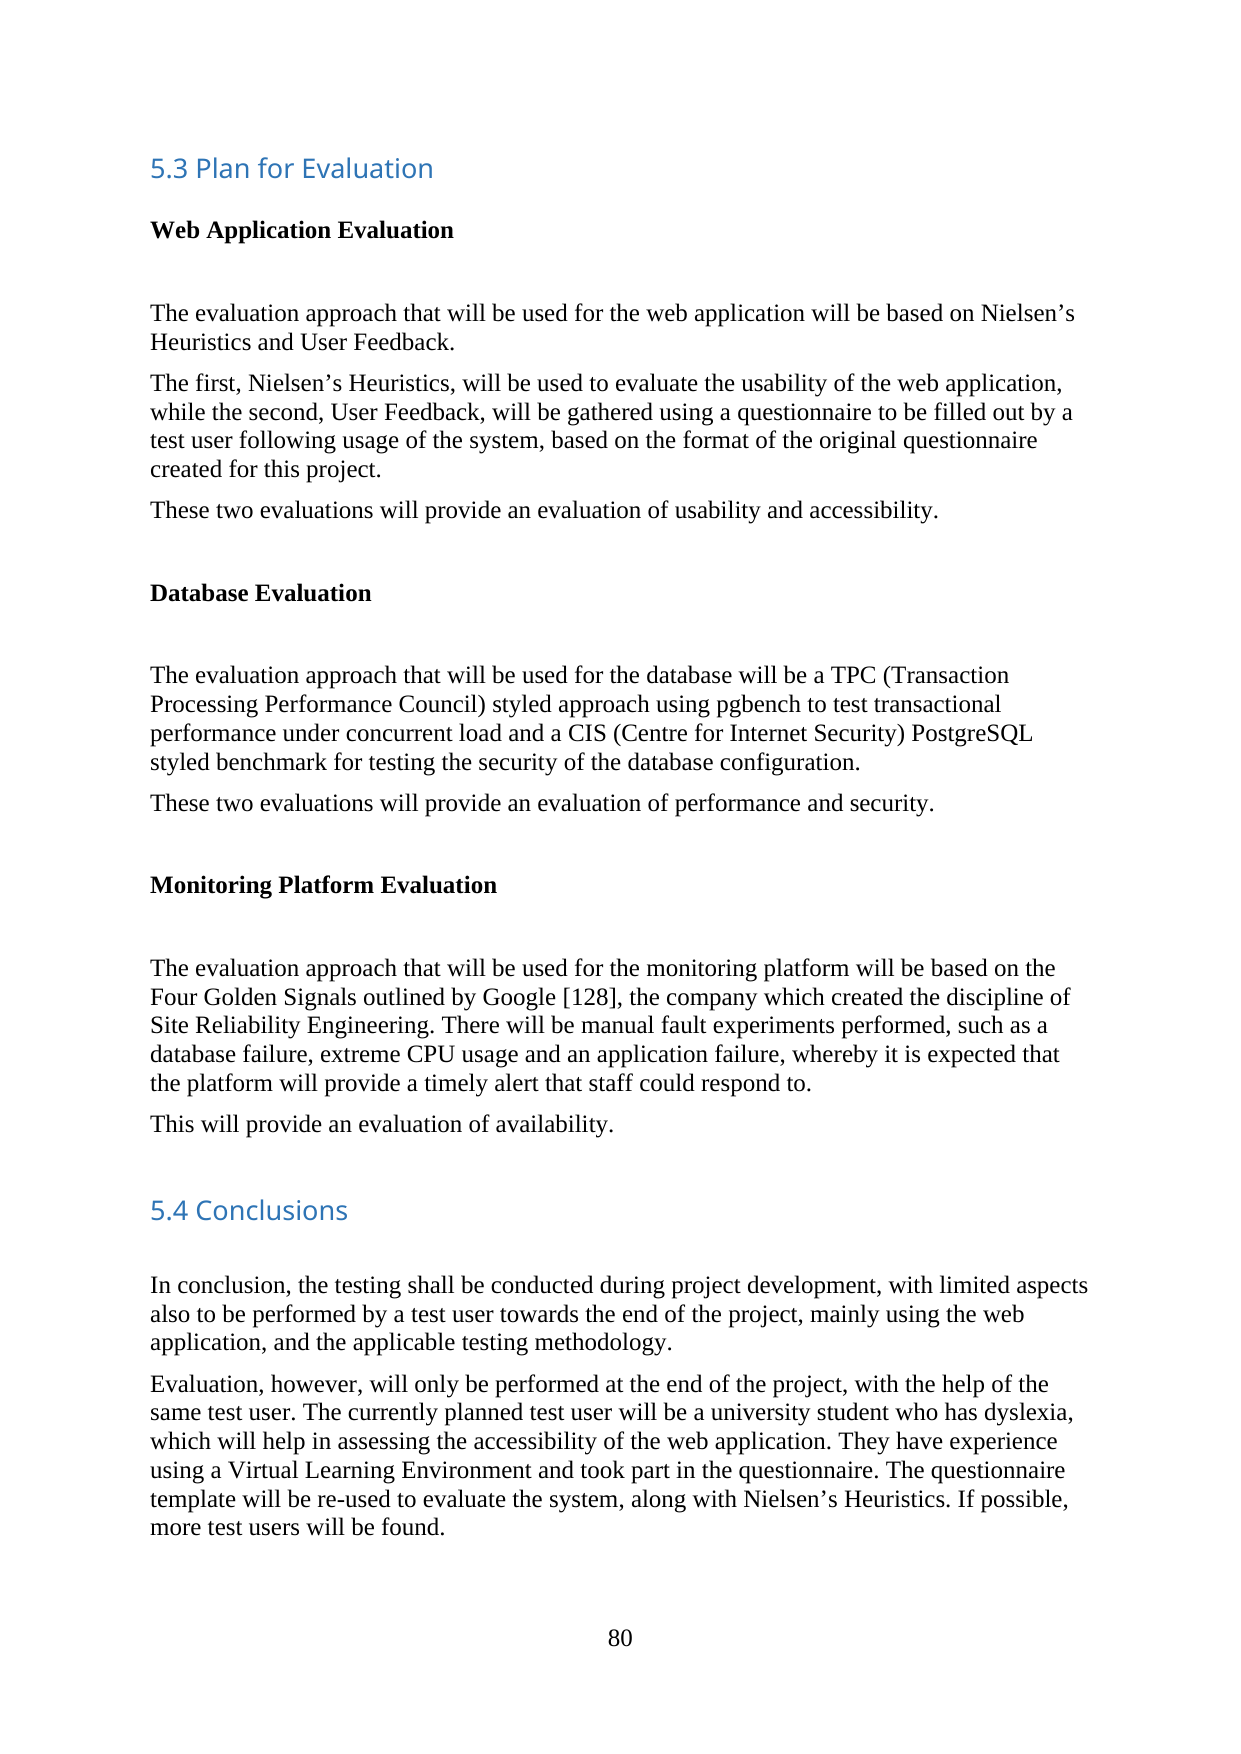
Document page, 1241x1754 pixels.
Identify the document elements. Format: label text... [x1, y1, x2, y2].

text Web Application Evaluation [150, 187, 1090, 244]
text Evaluation, however, will only be performed at the end of the project, with the help of the same test user. The currently planned test user will be a university student who has dyslexia, which will help in assessing the accessibility of the web application. They have experience using a Virtual Learning Environment and took part in the questionnaire. The questionnaire template will be re-used to evaluate the system, along with Nielsen’s Heuristics. If possible, more test users will be found. [150, 1369, 1090, 1541]
text Monitoring Platform Evaluation [150, 871, 1090, 899]
subtitle 5.3 Plan for Evaluation [150, 150, 1090, 187]
subtitle 5.4 Conclusions [150, 1192, 1090, 1229]
text These two evaluations will provide an evaluation of performance and security. [150, 788, 1090, 817]
text The evaluation approach that will be used for the monitoring platform will be based on the Four Golden Signals outlined by Google [128], the company which created the discipline of Site Reliability Engineering. There will be manual fault experiments performed, such as a database failure, extreme CPU usage and an application failure, whereby it is expected that the platform will provide a timely alert that staff could respond to. [150, 953, 1090, 1097]
text The evaluation approach that will be used for the web application will be based on Nielsen’s Heuristics and User Feedback. [150, 298, 1090, 356]
text In conclusion, the testing shall be conducted during project development, with limited aspects also to be performed by a test user towards the end of the project, mainly using the web application, and the applicable testing methodology. [150, 1270, 1090, 1356]
text Database Evaluation [150, 578, 1090, 607]
text This will provide an evaluation of availability. [150, 1109, 1090, 1138]
text The first, Nielsen’s Heuristics, will be used to evaluate the usability of the web application, while the second, User Feedback, will be gathered using a questionnaire to be filled out by a test user following usage of the system, based on the format of the original questionnaire created for this project. [150, 368, 1090, 483]
text These two evaluations will provide an evaluation of usability and accessibility. [150, 496, 1090, 524]
text The evaluation approach that will be used for the database will be a TPC (Transaction Processing Performance Council) styled approach using pgbench to test transactional performance under concurrent load and a CIS (Centre for Internet Security) PostgreSQL styled benchmark for testing the security of the database configuration. [150, 661, 1090, 776]
